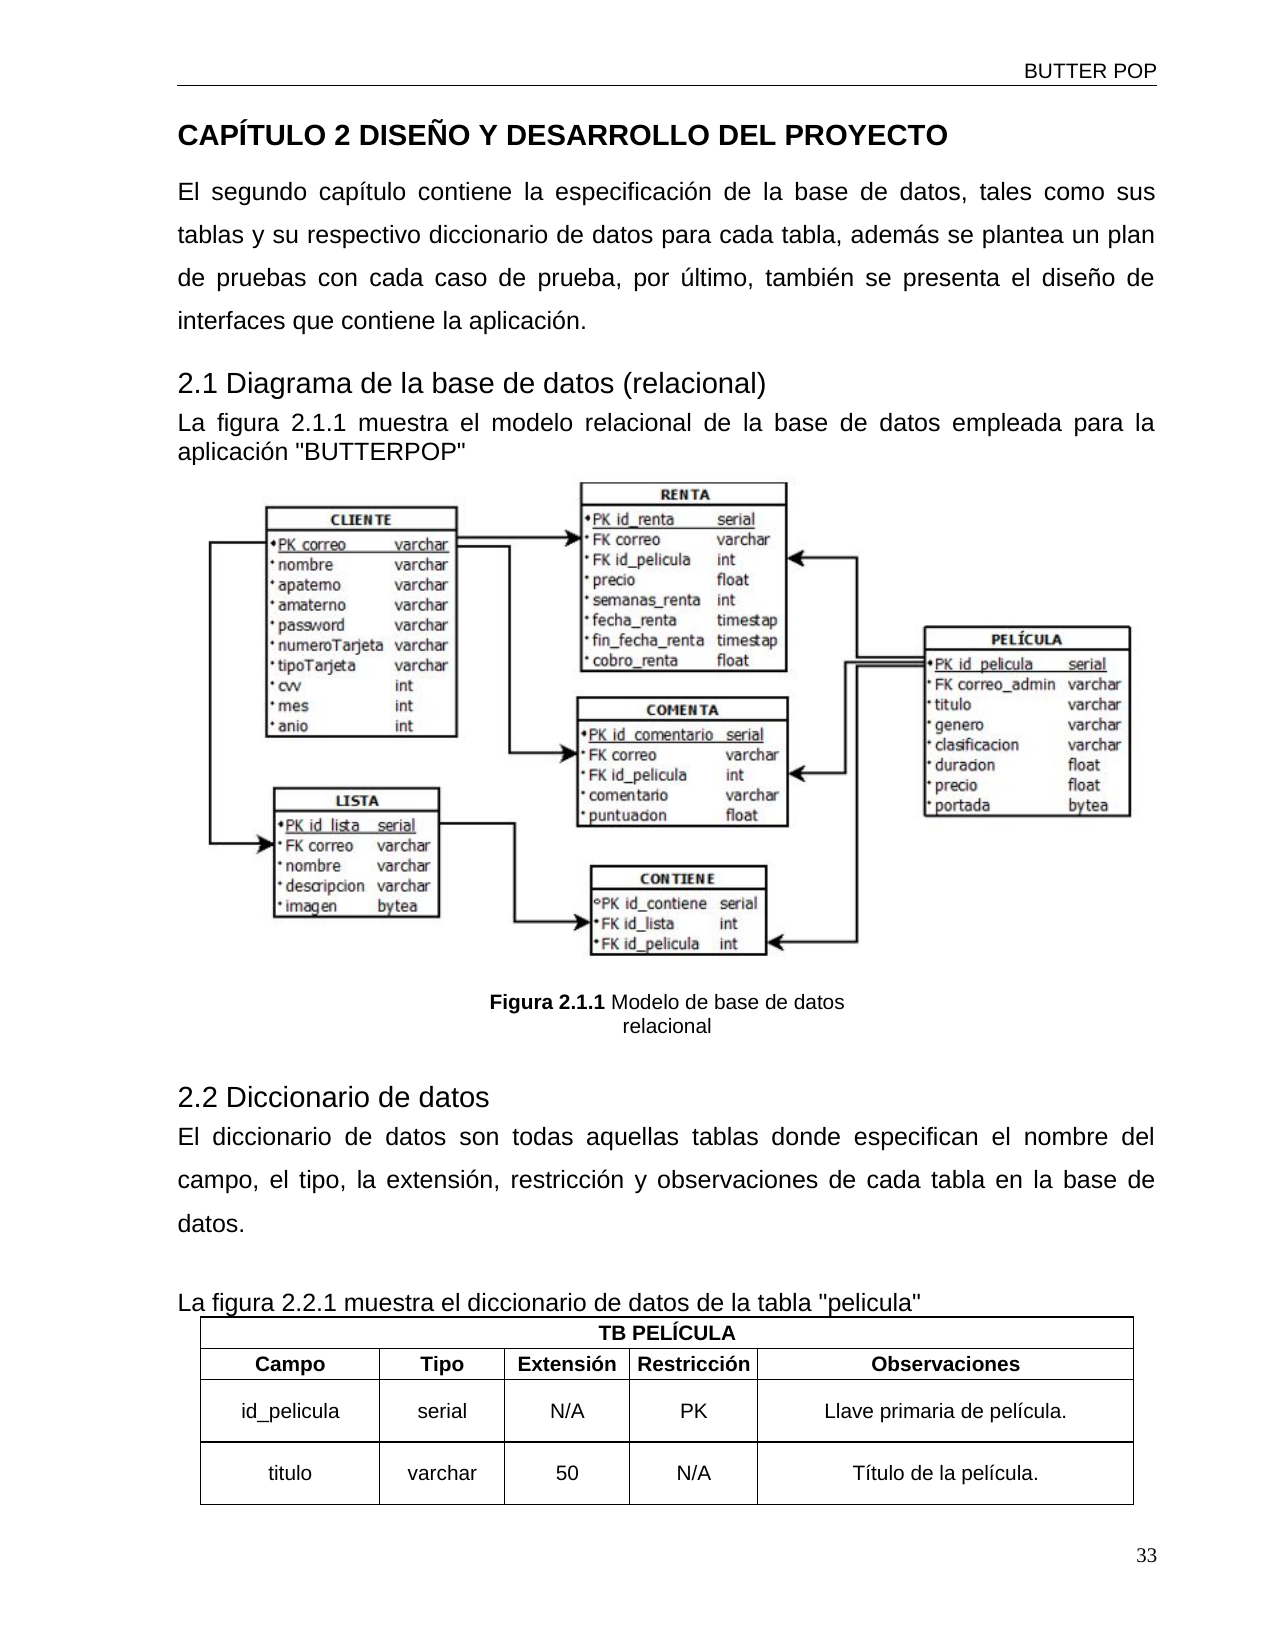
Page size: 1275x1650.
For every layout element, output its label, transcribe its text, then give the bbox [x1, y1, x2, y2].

table_cell Título de la película. [758, 1443, 1133, 1504]
text La figura 2.2.1 muestra el diccionario de datos de la tabla "pelicula" [177, 1288, 1157, 1316]
table_cell varchar [380, 1443, 504, 1504]
text El segundo capítulo contiene la especificación de la base de datos, tales como sus tablas y su respectivo diccionario de datos para cada tabla, además se plantea un plan de pruebas con cada caso de prueba, por último, también se presenta el diseño de interfaces que contiene la aplicación. [177, 177, 1157, 335]
table_cell Tipo [380, 1349, 504, 1379]
table_cell Observaciones [758, 1349, 1133, 1379]
text El diccionario de datos son todas aquellas tablas donde especifican el nombre del campo, el tipo, la extensión, restricción y observaciones de cada tabla en la base de datos. [177, 1122, 1157, 1237]
table_cell 50 [505, 1443, 629, 1504]
subtitle CAPÍTULO 2 DISEÑO Y DESARROLLO DEL PROYECTO [177, 118, 1157, 152]
table_cell N/A [630, 1443, 757, 1504]
table_cell id_pelicula [201, 1380, 379, 1441]
picture [177, 465, 1158, 968]
subtitle 2.2 Diccionario de datos [177, 1080, 1157, 1114]
table_header TB PELÍCULA [201, 1318, 1133, 1348]
table_cell titulo [201, 1443, 379, 1504]
table_cell PK [630, 1380, 757, 1441]
table_cell Restricción [630, 1349, 757, 1379]
table_cell serial [380, 1380, 504, 1441]
table_cell Extensión [505, 1349, 629, 1379]
table_cell Campo [201, 1349, 379, 1379]
text La figura 2.1.1 muestra el modelo relacional de la base de datos empleada para la aplicación "BUTTERPOP" [177, 408, 1157, 465]
table_cell Llave primaria de película. [758, 1380, 1133, 1441]
table_cell N/A [505, 1380, 629, 1441]
subtitle 2.1 Diagrama de la base de datos (relacional) [177, 366, 1157, 399]
